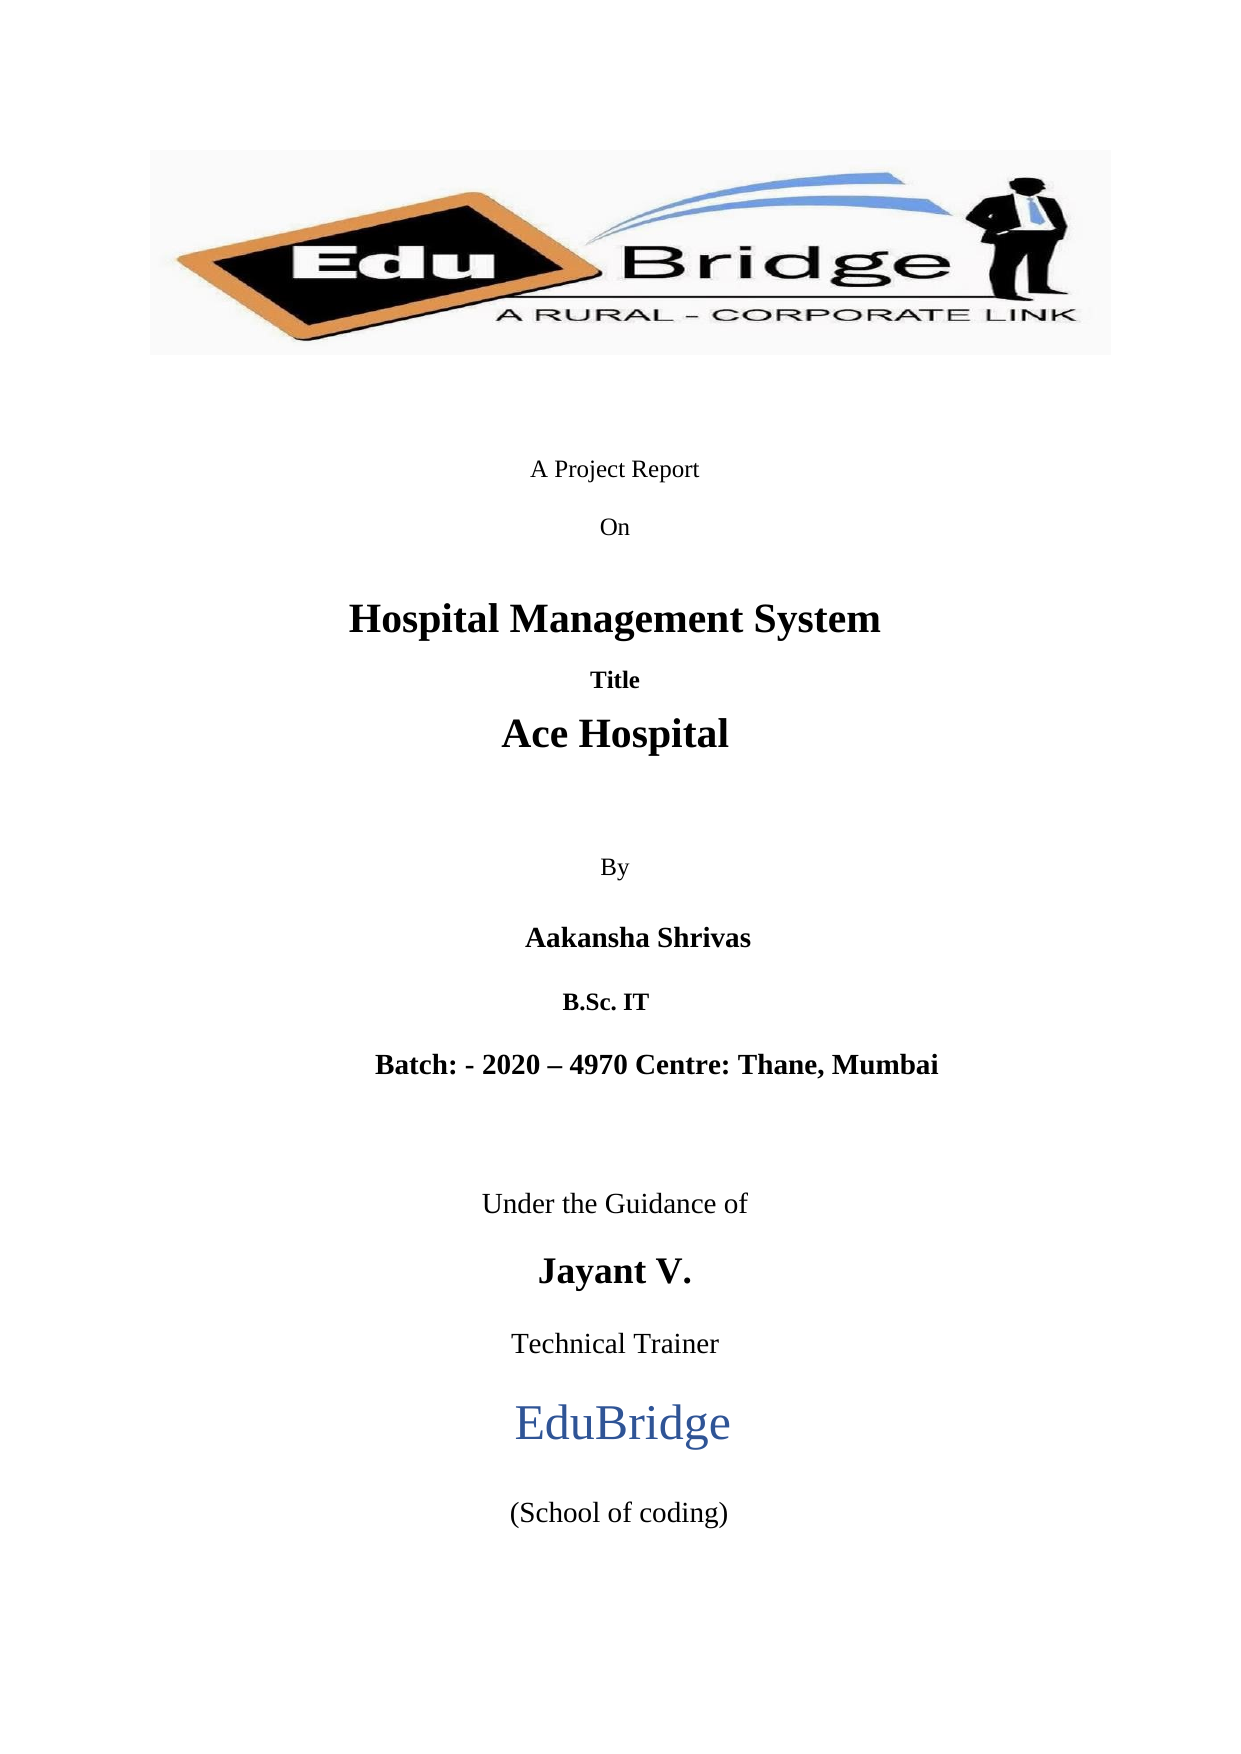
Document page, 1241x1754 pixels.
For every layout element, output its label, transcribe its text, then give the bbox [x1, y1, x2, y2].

text Batch: - 2020 – 4970 Centre: Thane, Mumbai [300, 1047, 1090, 1081]
text By [150, 852, 1079, 881]
text A Project Report [150, 454, 1079, 483]
text B.Sc. IT [525, 987, 1090, 1016]
text (School of coding) [150, 1495, 1088, 1529]
text Technical Trainer [150, 1326, 1079, 1359]
text On [150, 512, 1080, 540]
text Title [150, 665, 1080, 694]
text Jayant V. [150, 1249, 1079, 1292]
text EduBridge [150, 1393, 1088, 1450]
picture [150, 150, 1111, 355]
text Hospital Management System [150, 593, 1080, 641]
text Ace Hospital [150, 708, 1080, 756]
text Aakansha Shrivas [450, 920, 1090, 954]
text Under the Guidance of [150, 1186, 1080, 1219]
